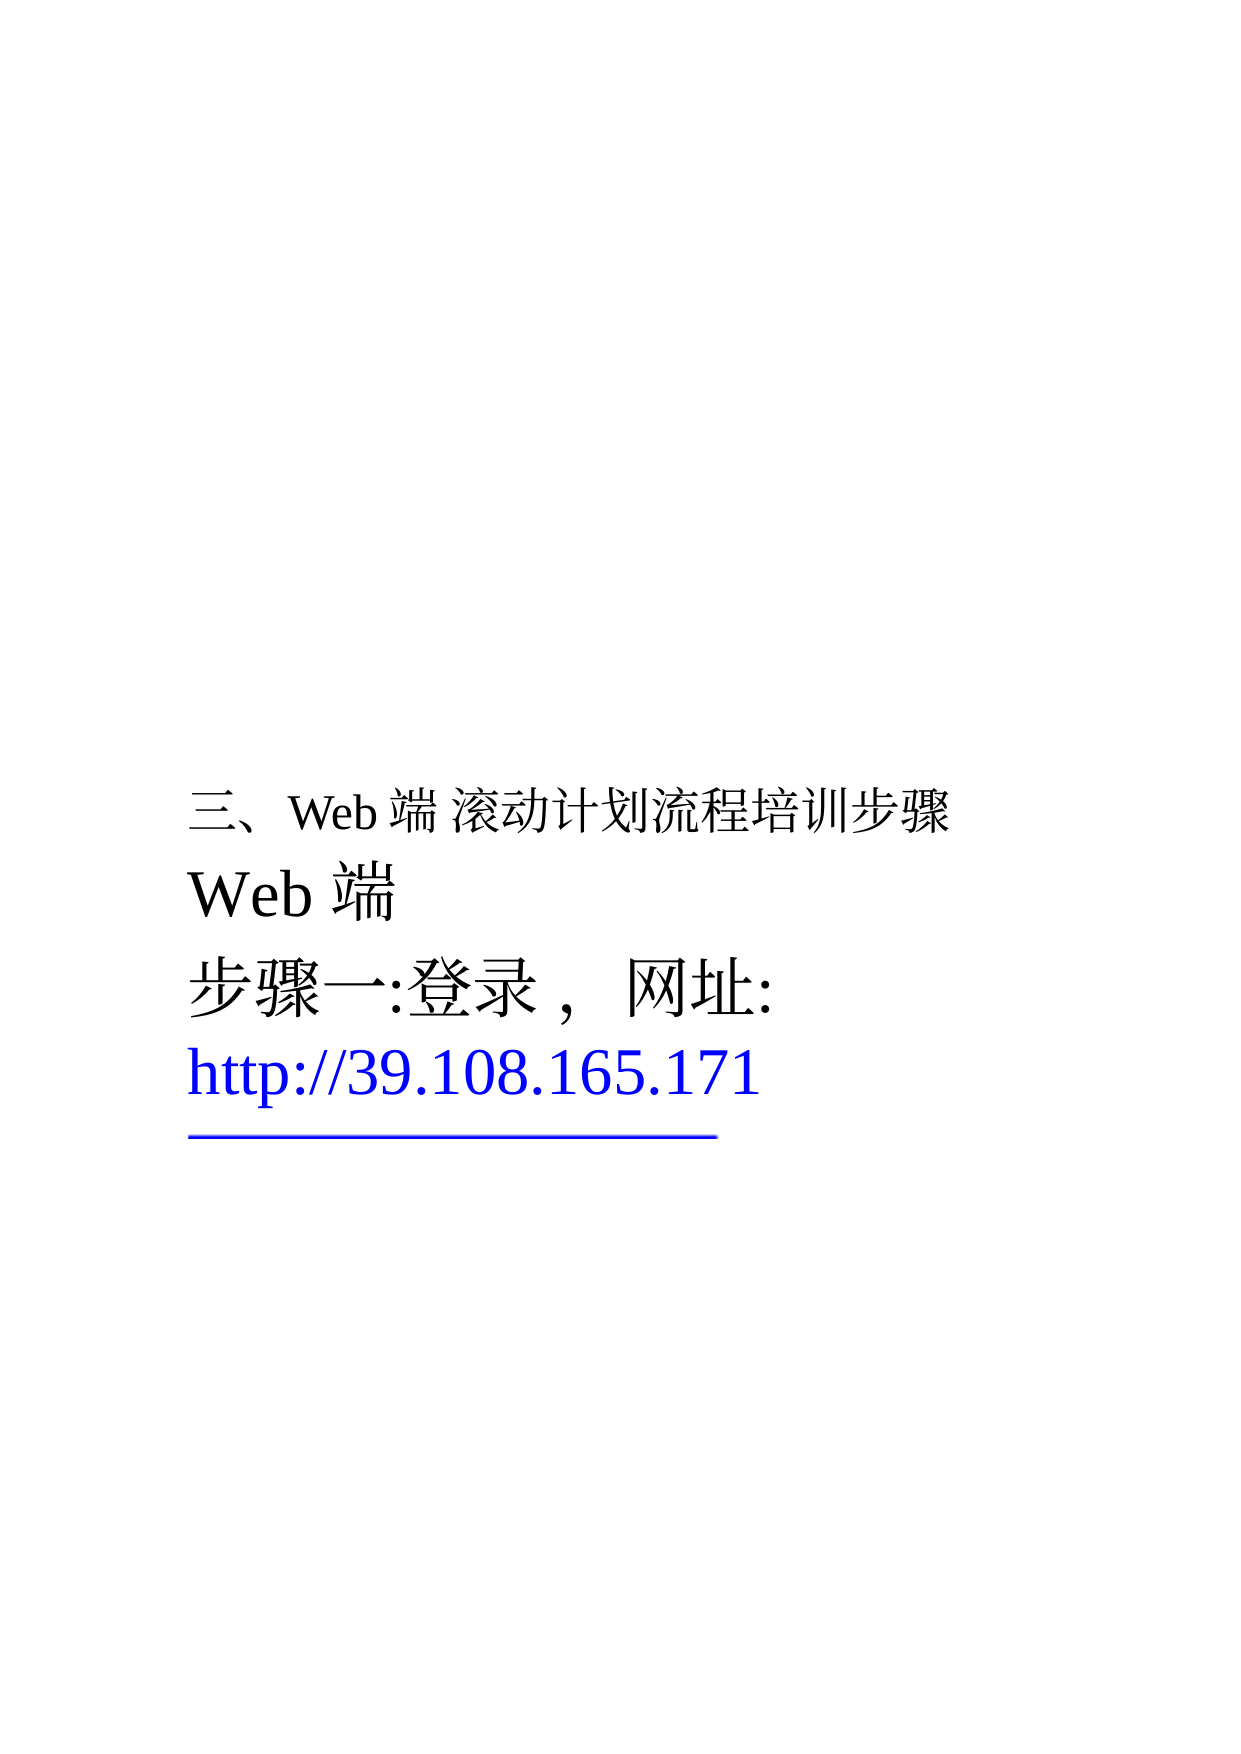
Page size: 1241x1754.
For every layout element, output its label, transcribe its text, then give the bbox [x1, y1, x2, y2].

text 三、Web端 滚动计划流程培训步骤 [187, 782, 1053, 840]
picture [187, 1134, 721, 1139]
text Web 端 步骤一:登录 ，网址: http://39.108.165.171 [187, 840, 1053, 1109]
